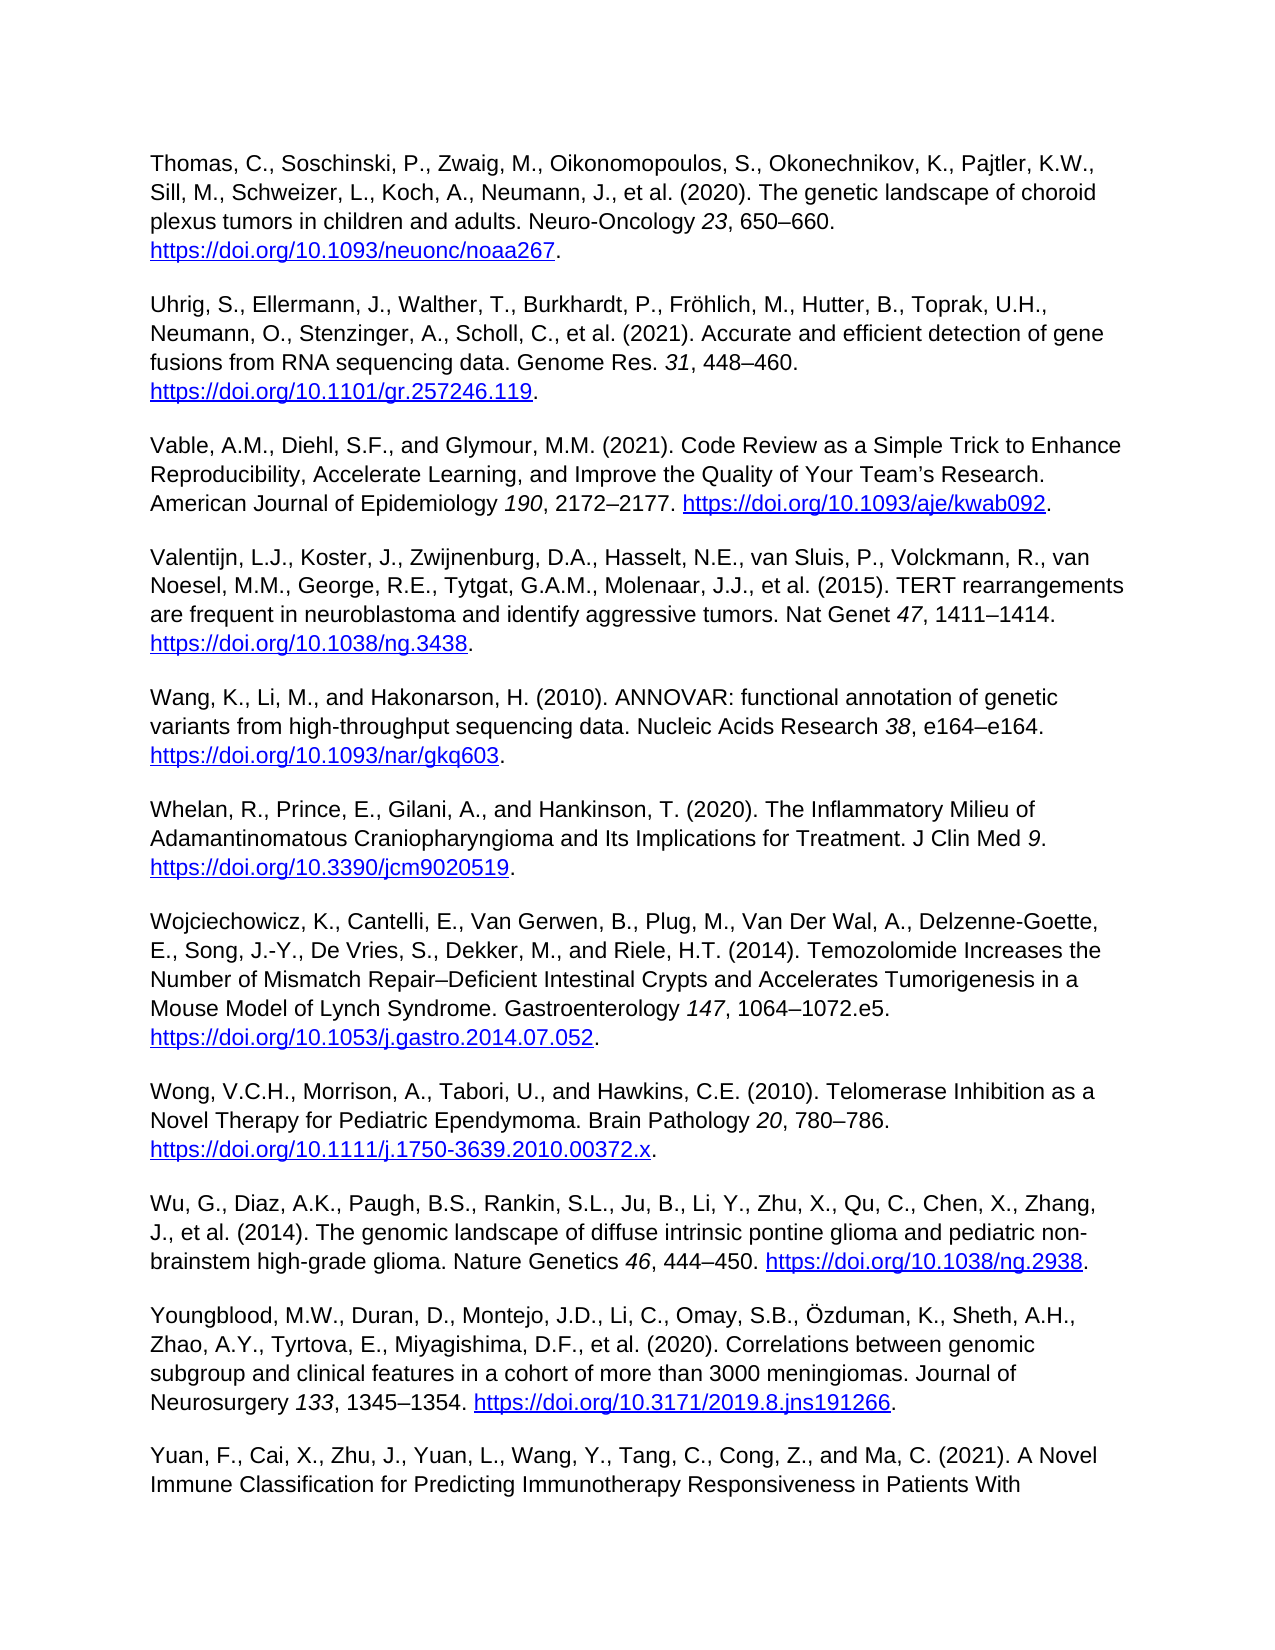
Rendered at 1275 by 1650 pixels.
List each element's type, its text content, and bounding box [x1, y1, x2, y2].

text Wang, K., Li, M., and Hakonarson, H. (2010). ANNOVAR: functional annotation of genetic variants from high-throughput sequencing data. Nucleic Acids Research 38, e164–e164. https://doi.org/10.1093/nar/gkq603. [150, 684, 1125, 769]
text Youngblood, M.W., Duran, D., Montejo, J.D., Li, C., Omay, S.B., Özduman, K., Sheth, A.H., Zhao, A.Y., Tyrtova, E., Miyagishima, D.F., et al. (2020). Correlations between genomic subgroup and clinical features in a cohort of more than 3000 meningiomas. Journal of Neurosurgery 133, 1345–1354. https://doi.org/10.3171/2019.8.jns191266. [150, 1302, 1125, 1415]
text Wojciechowicz, K., Cantelli, E., Van Gerwen, B., Plug, M., Van Der Wal, A., Delzenne-Goette, E., Song, J.-Y., De Vries, S., Dekker, M., and Riele, H.T. (2014). Temozolomide Increases the Number of Mismatch Repair–Deficient Intestinal Crypts and Accelerates Tumorigenesis in a Mouse Model of Lynch Syndrome. Gastroenterology 147, 1064–1072.e5. https://doi.org/10.1053/j.gastro.2014.07.052. [150, 908, 1125, 1050]
text Wu, G., Diaz, A.K., Paugh, B.S., Rankin, S.L., Ju, B., Li, Y., Zhu, X., Qu, C., Chen, X., Zhang, J., et al. (2014). The genomic landscape of diffuse intrinsic pontine glioma and pediatric non-brainstem high-grade glioma. Nature Genetics 46, 444–450. https://doi.org/10.1038/ng.2938. [150, 1190, 1125, 1274]
text Thomas, C., Soschinski, P., Zwaig, M., Oikonomopoulos, S., Okonechnikov, K., Pajtler, K.W., Sill, M., Schweizer, L., Koch, A., Neumann, J., et al. (2020). The genetic landscape of choroid plexus tumors in children and adults. Neuro-Oncology 23, 650–660. https://doi.org/10.1093/neuonc/noaa267. [150, 150, 1125, 263]
text Uhrig, S., Ellermann, J., Walther, T., Burkhardt, P., Fröhlich, M., Hutter, B., Toprak, U.H., Neumann, O., Stenzinger, A., Scholl, C., et al. (2021). Accurate and efficient detection of gene fusions from RNA sequencing data. Genome Res. 31, 448–460. https://doi.org/10.1101/gr.257246.119. [150, 291, 1125, 404]
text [150, 1442, 1125, 1498]
text Valentijn, L.J., Koster, J., Zwijnenburg, D.A., Hasselt, N.E., van Sluis, P., Volckmann, R., van Noesel, M.M., George, R.E., Tytgat, G.A.M., Molenaar, J.J., et al. (2015). TERT rearrangements are frequent in neuroblastoma and identify aggressive tumors. Nat Genet 47, 1411–1414. https://doi.org/10.1038/ng.3438. [150, 543, 1125, 657]
text Vable, A.M., Diehl, S.F., and Glymour, M.M. (2021). Code Review as a Simple Trick to Enhance Reproducibility, Accelerate Learning, and Improve the Quality of Your Team’s Research. American Journal of Epidemiology 190, 2172–2177. https://doi.org/10.1093/aje/kwab092. [150, 432, 1125, 516]
text Whelan, R., Prince, E., Gilani, A., and Hankinson, T. (2020). The Inflammatory Milieu of Adamantinomatous Craniopharyngioma and Its Implications for Treatment. J Clin Med 9. https://doi.org/10.3390/jcm9020519. [150, 796, 1125, 881]
text Wong, V.C.H., Morrison, A., Tabori, U., and Hawkins, C.E. (2010). Telomerase Inhibition as a Novel Therapy for Pediatric Ependymoma. Brain Pathology 20, 780–786. https://doi.org/10.1111/j.1750-3639.2010.00372.x. [150, 1078, 1125, 1162]
